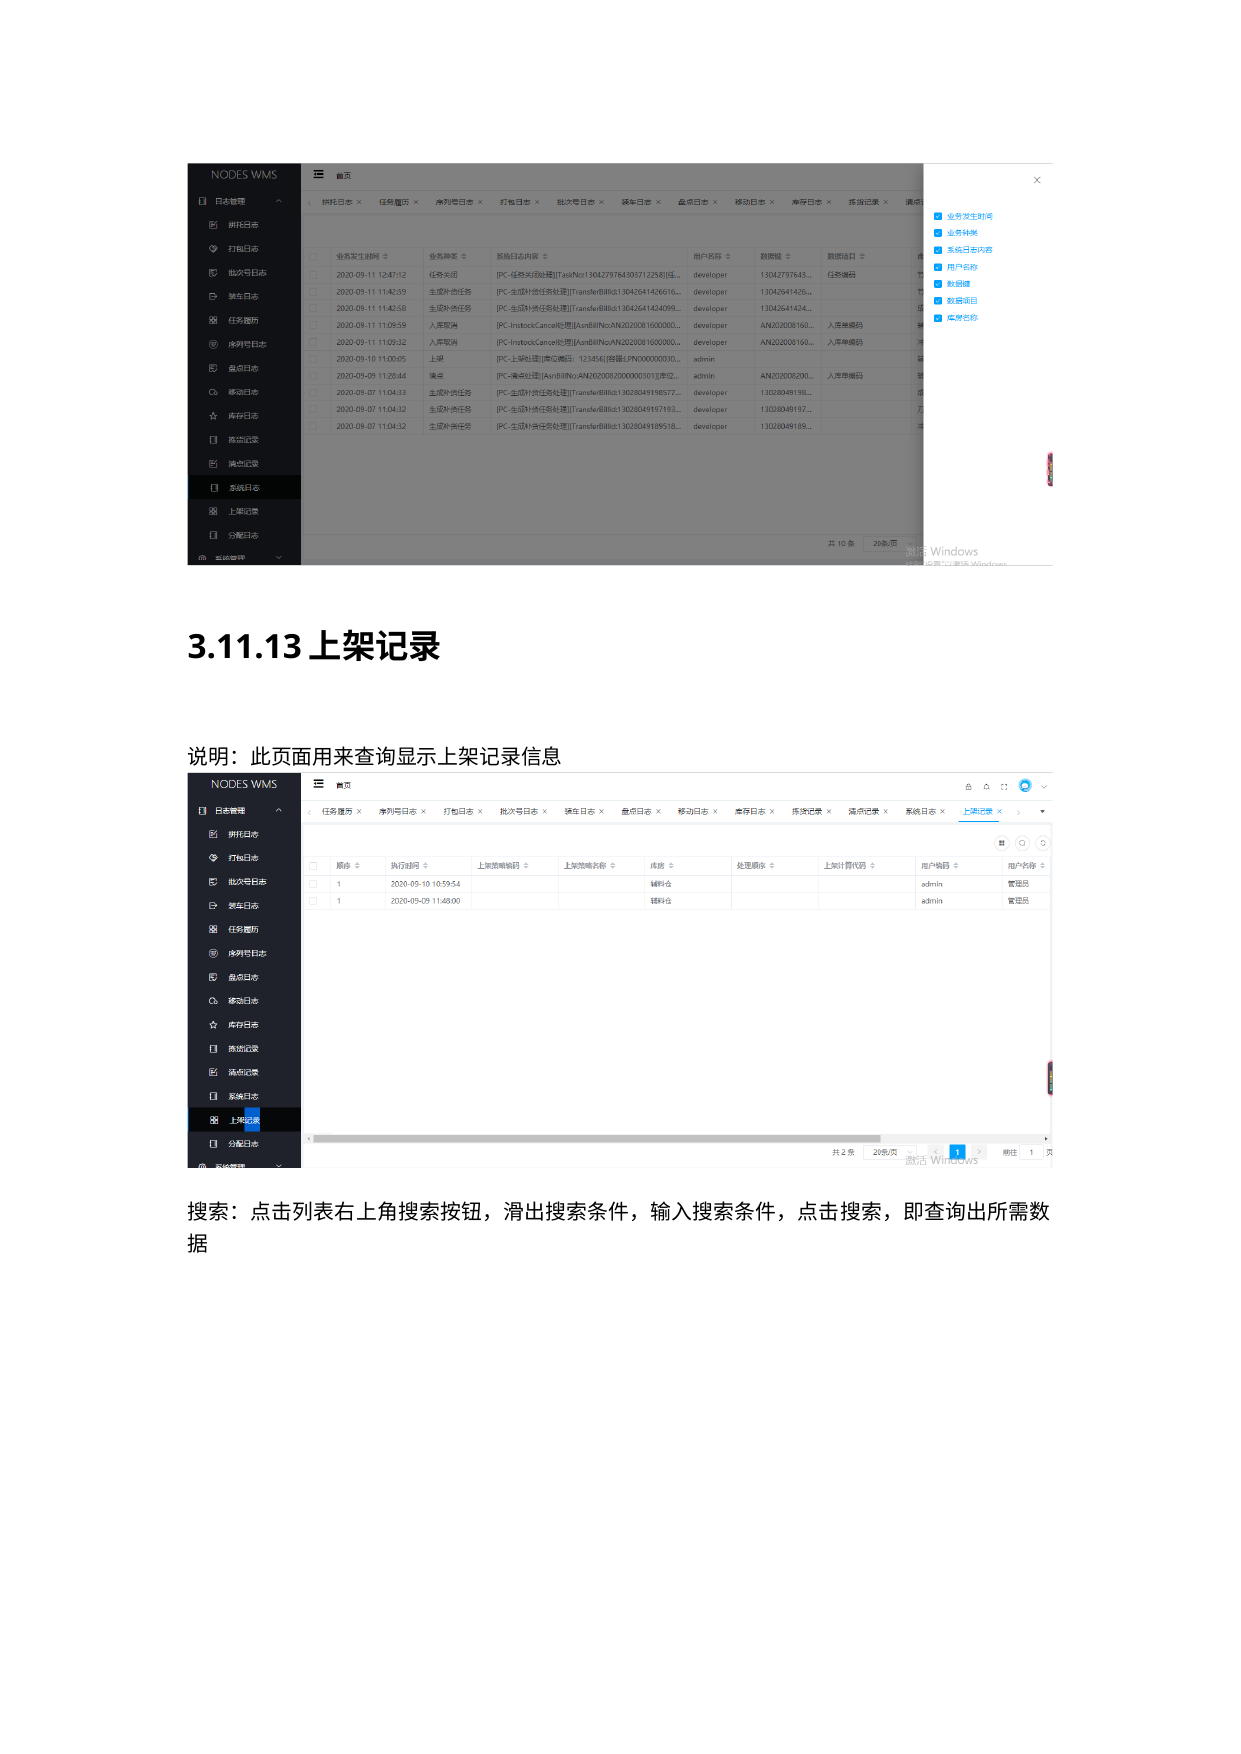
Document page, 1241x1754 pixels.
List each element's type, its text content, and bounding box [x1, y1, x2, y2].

picture [187, 162, 1053, 566]
subtitle 3.11.13上架记录 [187, 612, 1053, 677]
text 搜索：点击列表右上角搜索按钮，滑出搜索条件，输入搜索条件，点击搜索，即查询出所需数据 [187, 1194, 1053, 1259]
picture [187, 771, 1053, 1168]
text 说明：此页面用来查询显示上架记录信息 [187, 739, 1053, 771]
